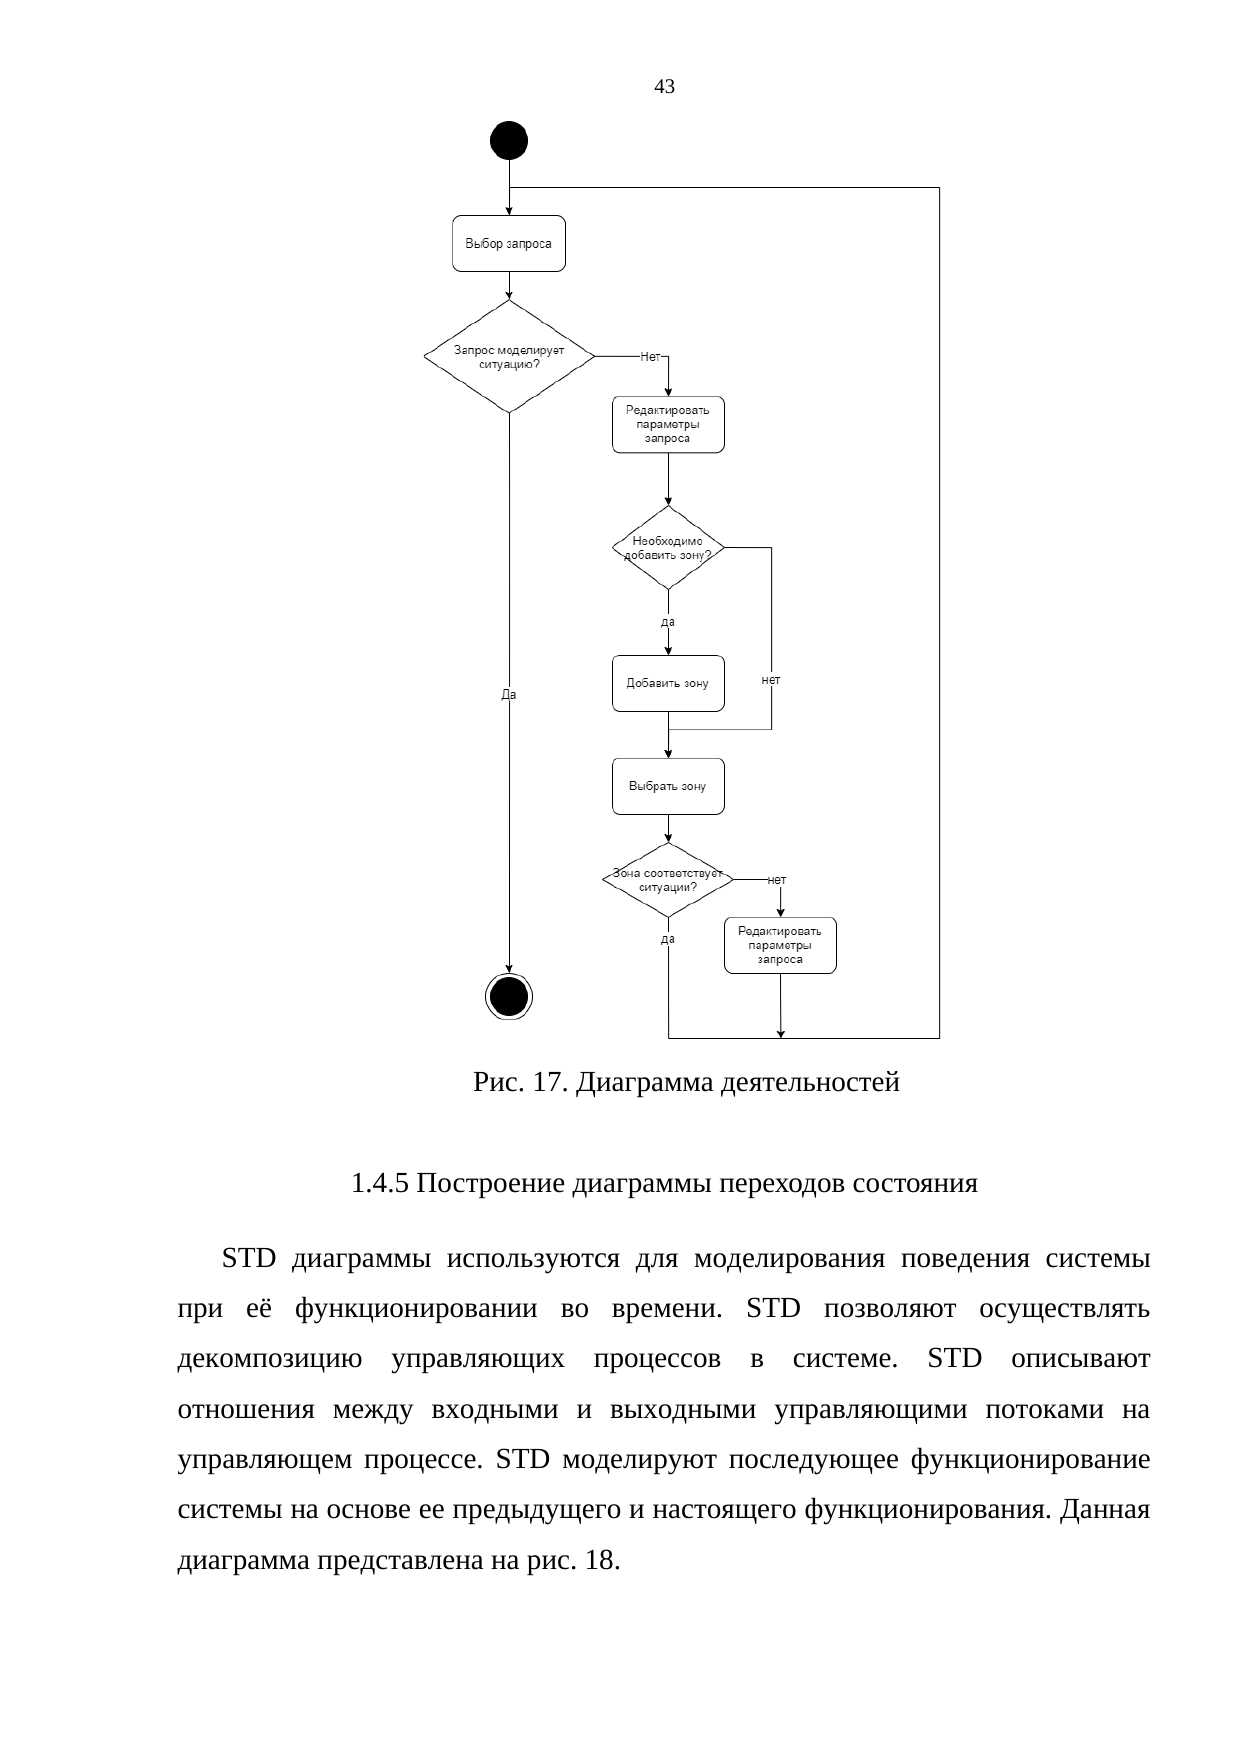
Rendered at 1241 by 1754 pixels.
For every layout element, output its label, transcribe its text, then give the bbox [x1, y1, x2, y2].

text 1.4.5 Построение диаграммы переходов состояния [177, 1165, 1152, 1198]
picture [423, 121, 950, 1048]
text STD диаграммы используются для моделирования поведения системы при её функционировании во времени. STD позволяют осуществлять декомпозицию управляющих процессов в системе. STD описывают отношения между входными и выходными управляющими потоками на управляющем процессе. STD моделируют последующее функционирование системы на основе ее предыдущего и настоящего функционирования. Данная диаграмма представлена на рис. 18. [177, 1240, 1152, 1575]
text Рис. 17. Диаграмма деятельностей [177, 1064, 1152, 1098]
